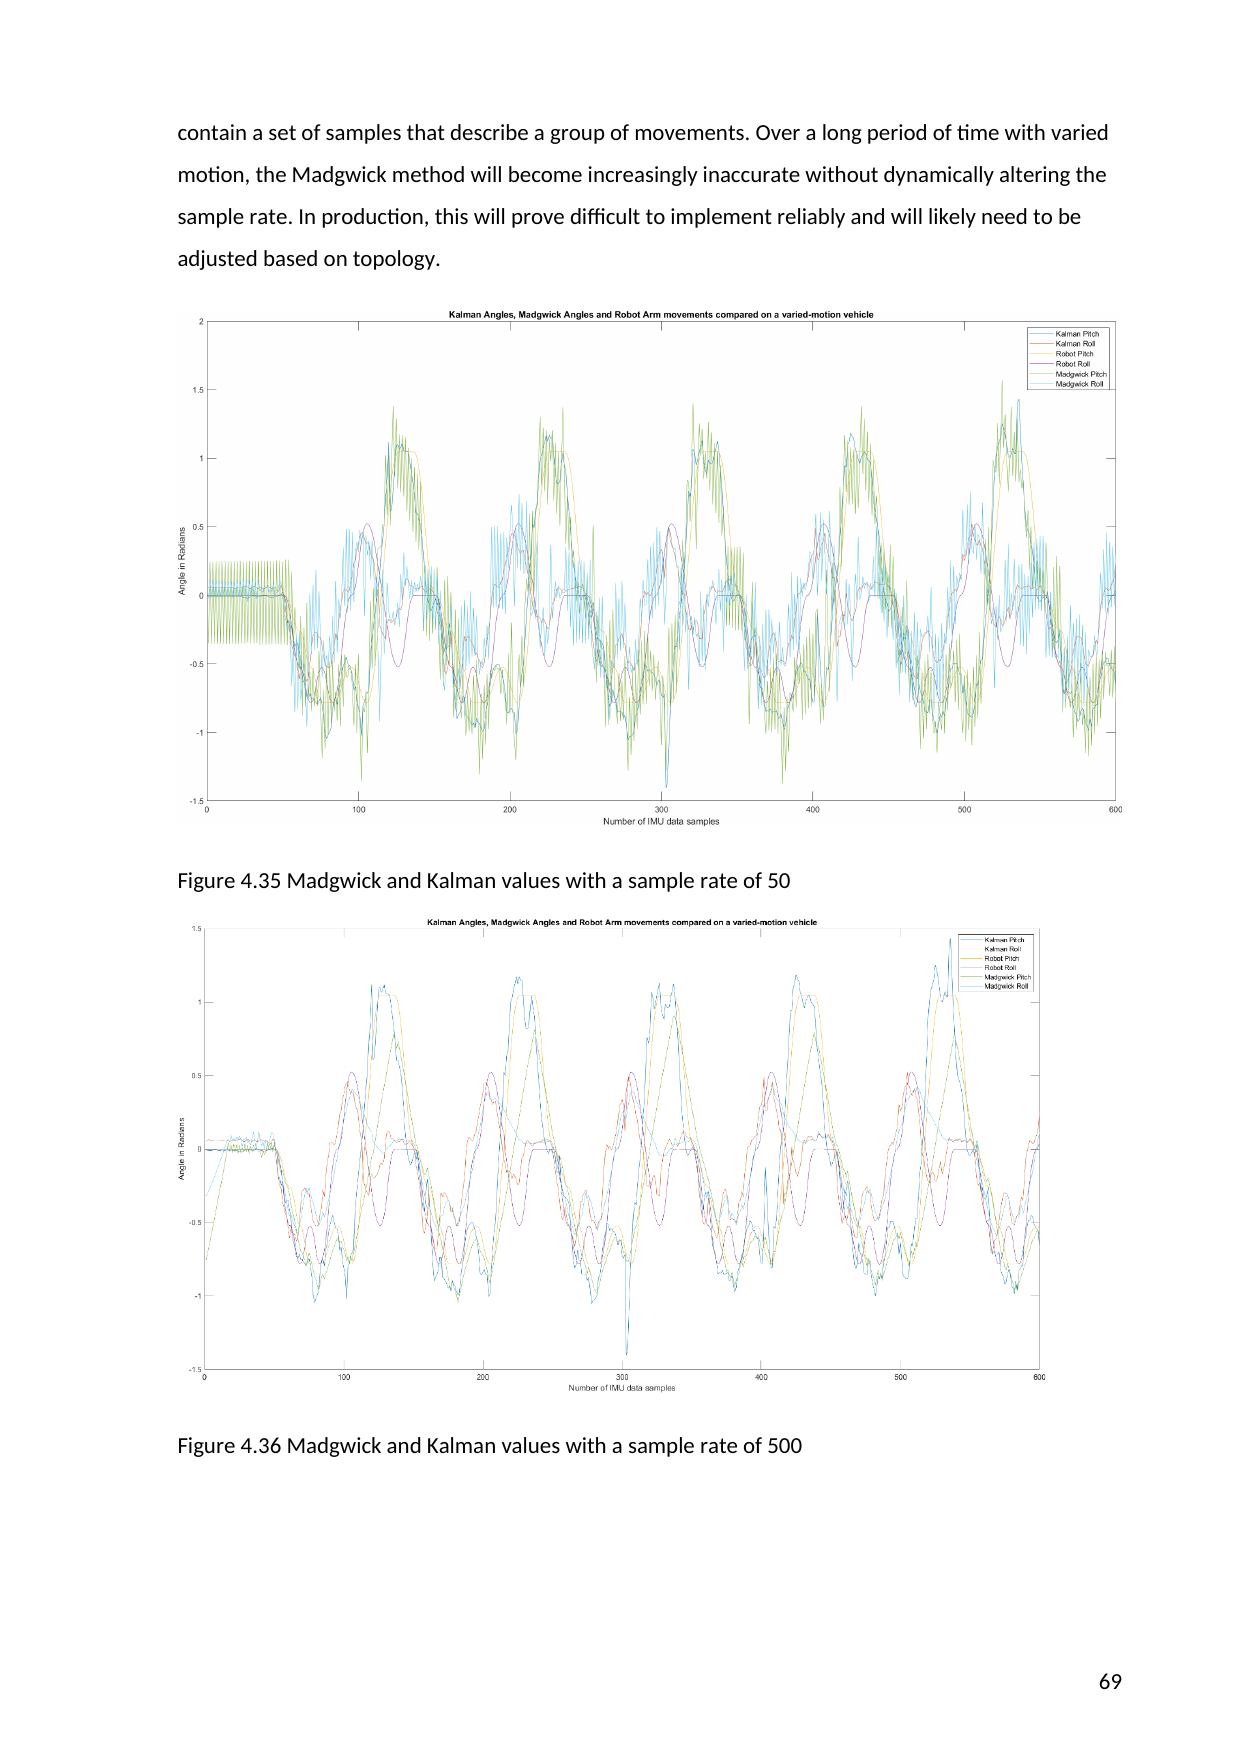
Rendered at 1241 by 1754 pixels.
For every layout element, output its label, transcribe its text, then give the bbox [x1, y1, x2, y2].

picture [177, 918, 1046, 1393]
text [177, 118, 1122, 272]
picture [177, 311, 1123, 827]
